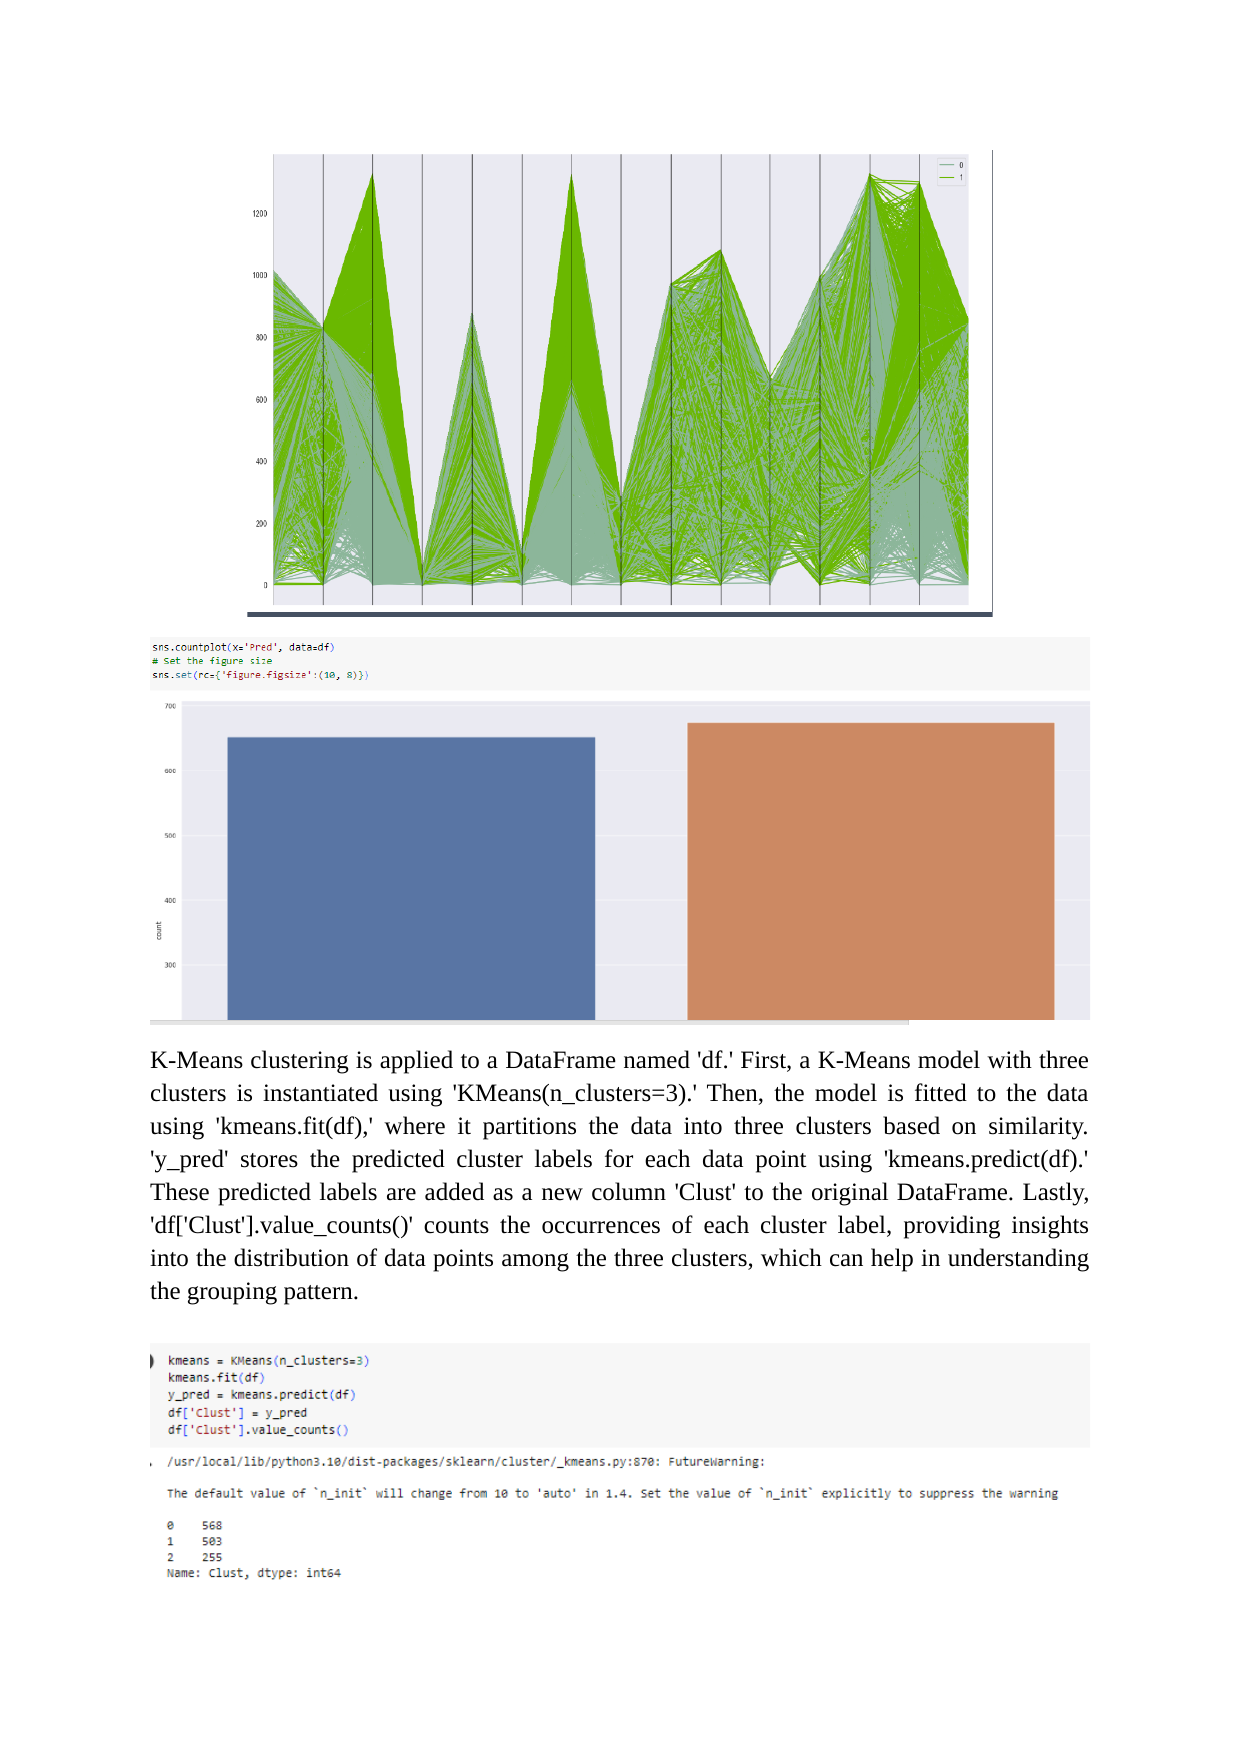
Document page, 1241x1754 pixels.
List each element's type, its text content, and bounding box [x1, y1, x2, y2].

picture [247, 150, 993, 617]
picture [150, 637, 1091, 1025]
text K-Means clustering is applied to a DataFrame named 'df.' First, a K-Means model with three clusters is instantiated using 'KMeans(n_clusters=3).' Then, the model is fitted to the data using 'kmeans.fit(df),' where it partitions the data into three clusters based on similarity. 'y_pred' stores the predicted cluster labels for each data point using 'kmeans.predict(df).' These predicted labels are added as a new column 'Clust' to the original DataFrame. Lastly, 'df['Clust'].value_counts()' counts the occurrences of each cluster label, providing insights into the distribution of data points among the three clusters, which can help in understanding the grouping pattern. [150, 1045, 1090, 1305]
picture [150, 1325, 1091, 1601]
